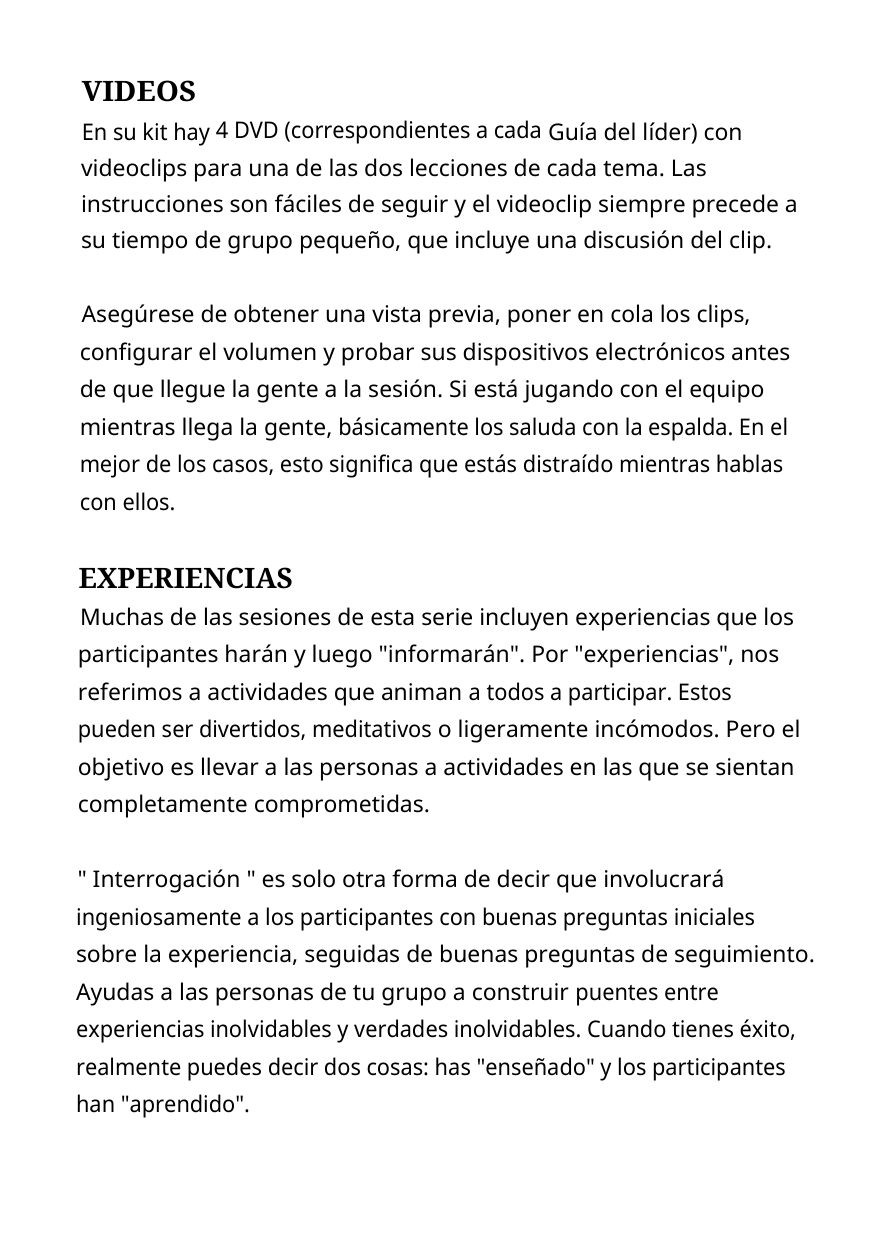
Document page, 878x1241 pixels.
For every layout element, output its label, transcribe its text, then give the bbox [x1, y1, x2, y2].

text Asegúrese de obtener una vista previa, poner en cola los clips, configurar el volumen y probar sus dispositivos electrónicos antes de que llegue la gente a la sesión. Si está jugando con el equipo mientras llega la gente, básicamente los saluda con la espalda. En el mejor de los casos, esto significa que estás distraído mientras hablas con ellos. [79, 298, 797, 517]
subtitle EXPERIENCIAS [78, 558, 818, 597]
text Muchas de las sesiones de esta serie incluyen experiencias que los participantes harán y luego "informarán". Por "experiencias", nos referimos a actividades que animan a todos a participar. Estos pueden ser divertidos, meditativos o ligeramente incómodos. Pero el objetivo es llevar a las personas a actividades en las que se sientan completamente comprometidas. [78, 601, 808, 819]
text En su kit hay 4 DVD (correspondientes a cada Guía del líder) con videoclips para una de las dos lecciones de cada tema. Las instrucciones son fáciles de seguir y el videoclip siempre precede a su tiempo de grupo pequeño, que incluye una discusión del clip. [81, 114, 808, 256]
text " Interrogación " es solo otra forma de decir que involucrará ingeniosamente a los participantes con buenas preguntas iniciales sobre la experiencia, seguidas de buenas preguntas de seguimiento. Ayudas a las personas de tu grupo a construir puentes entre experiencias inolvidables y verdades inolvidables. Cuando tienes éxito, realmente puedes decir dos cosas: has "enseñado" y los participantes han "aprendido". [76, 863, 818, 1119]
subtitle VIDEOS [82, 71, 818, 109]
